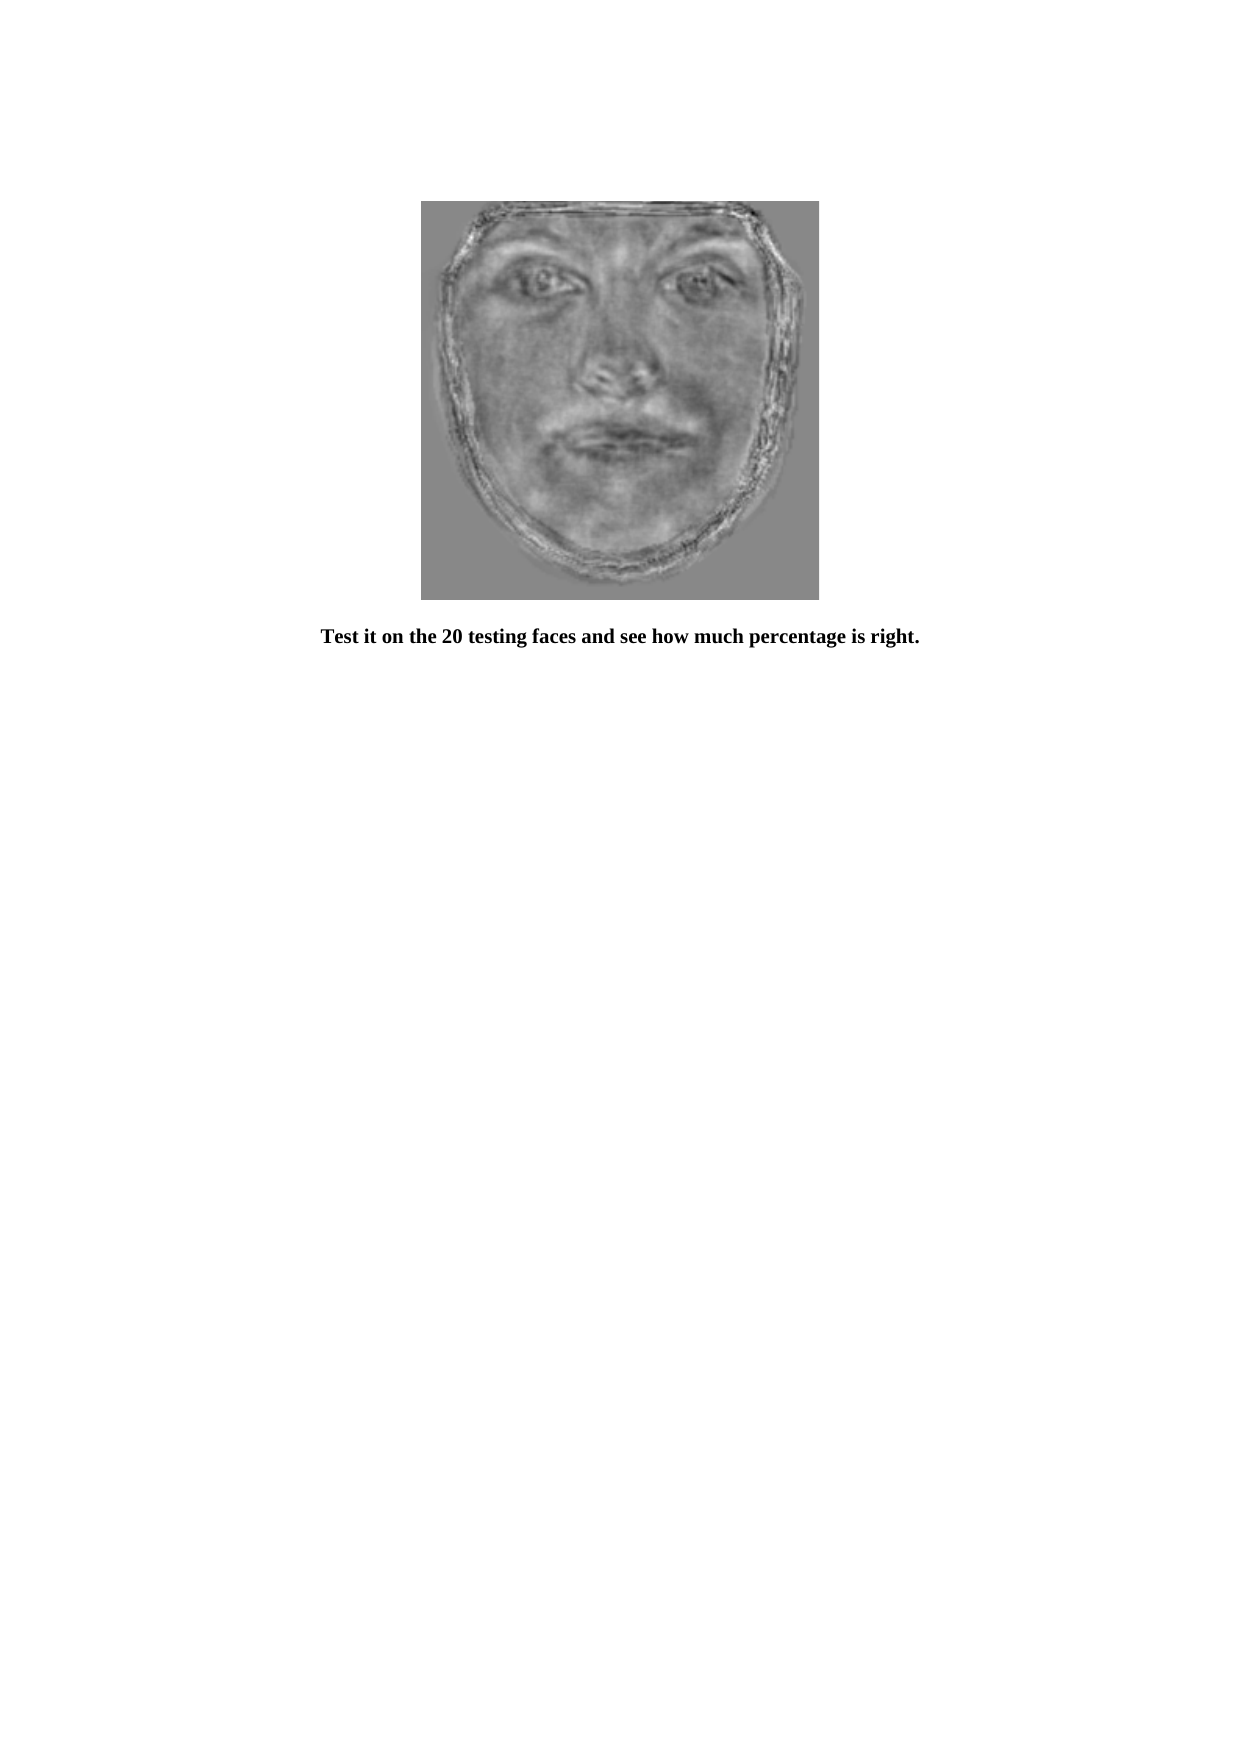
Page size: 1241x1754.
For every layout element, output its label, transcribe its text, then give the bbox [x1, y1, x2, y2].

text Test it on the 20 testing faces and see how much percentage is right. [150, 623, 1090, 648]
